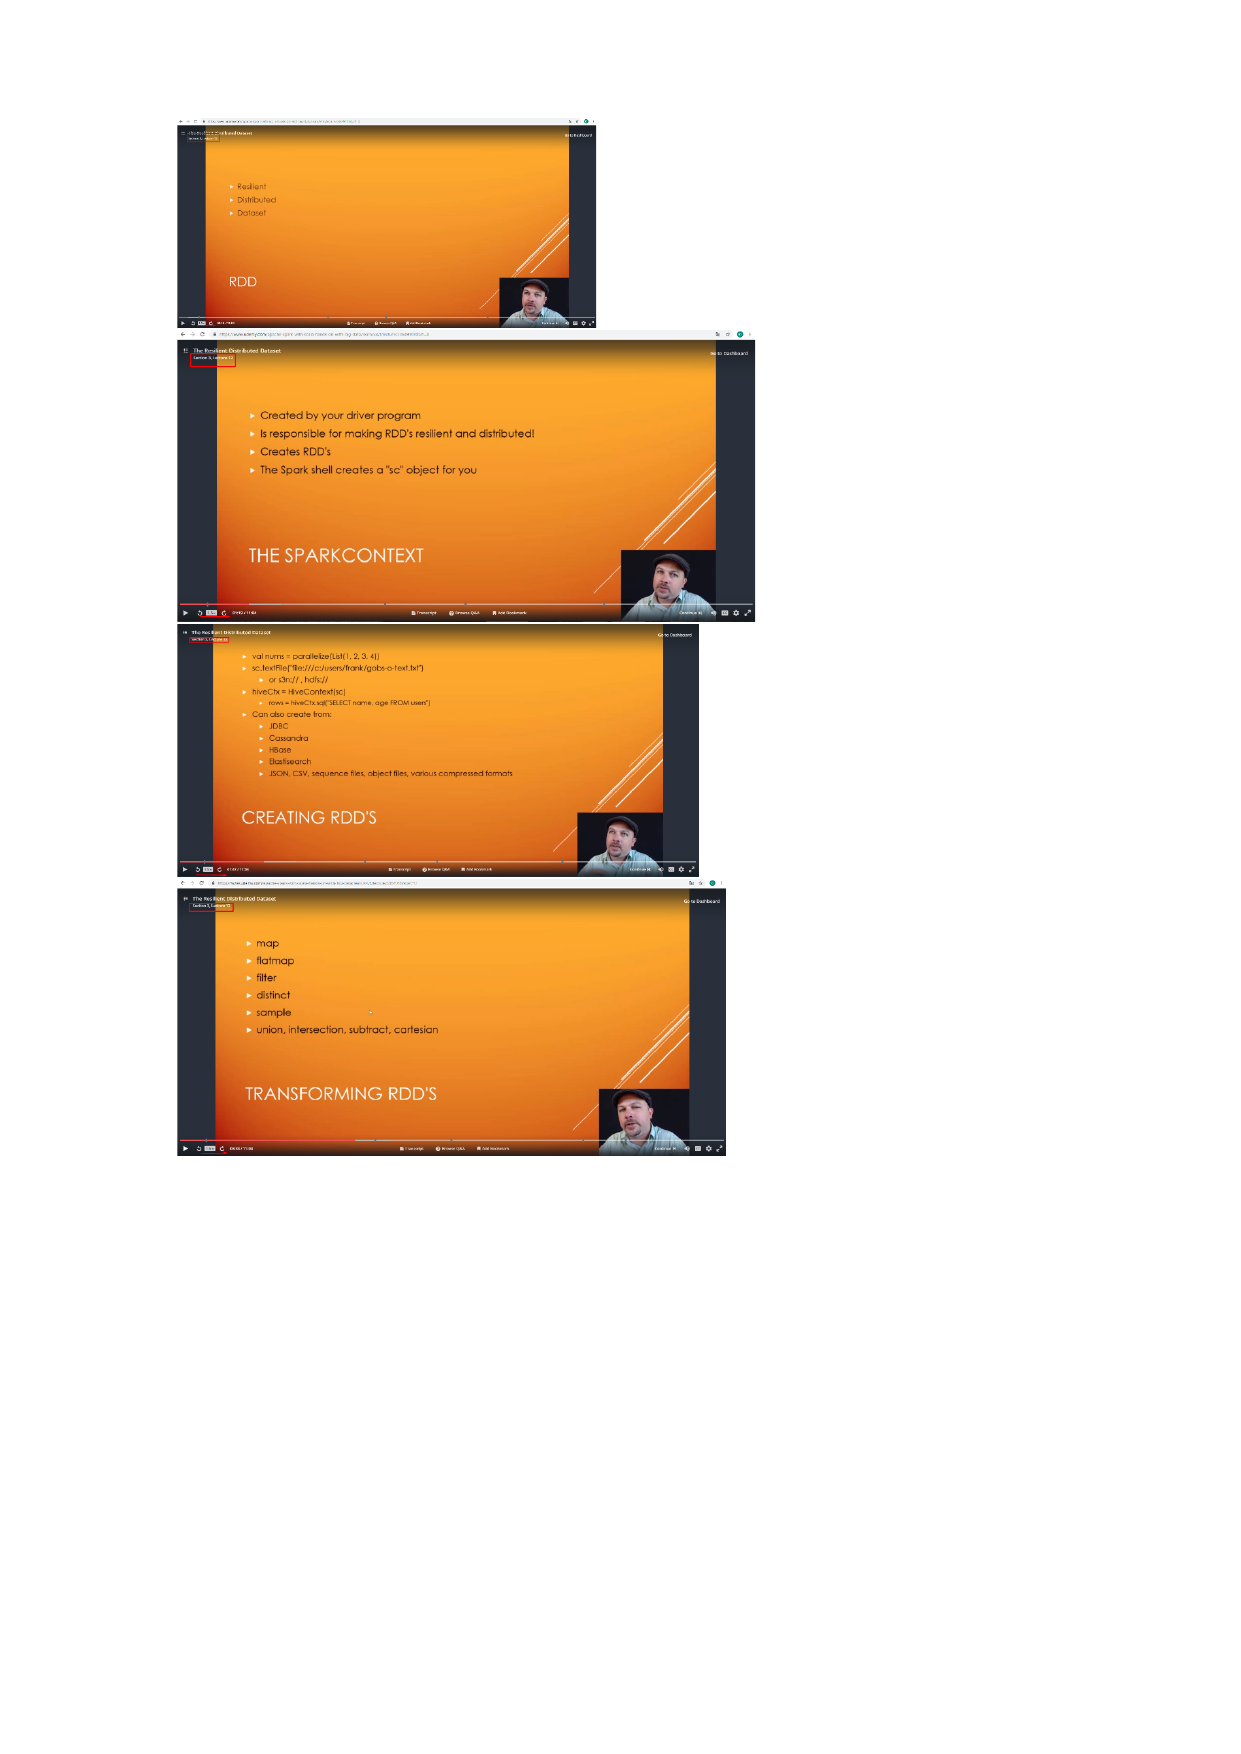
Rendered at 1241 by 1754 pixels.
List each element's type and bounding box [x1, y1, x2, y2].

picture [177, 330, 756, 622]
picture [177, 118, 597, 328]
picture [177, 624, 699, 877]
picture [177, 878, 726, 1156]
